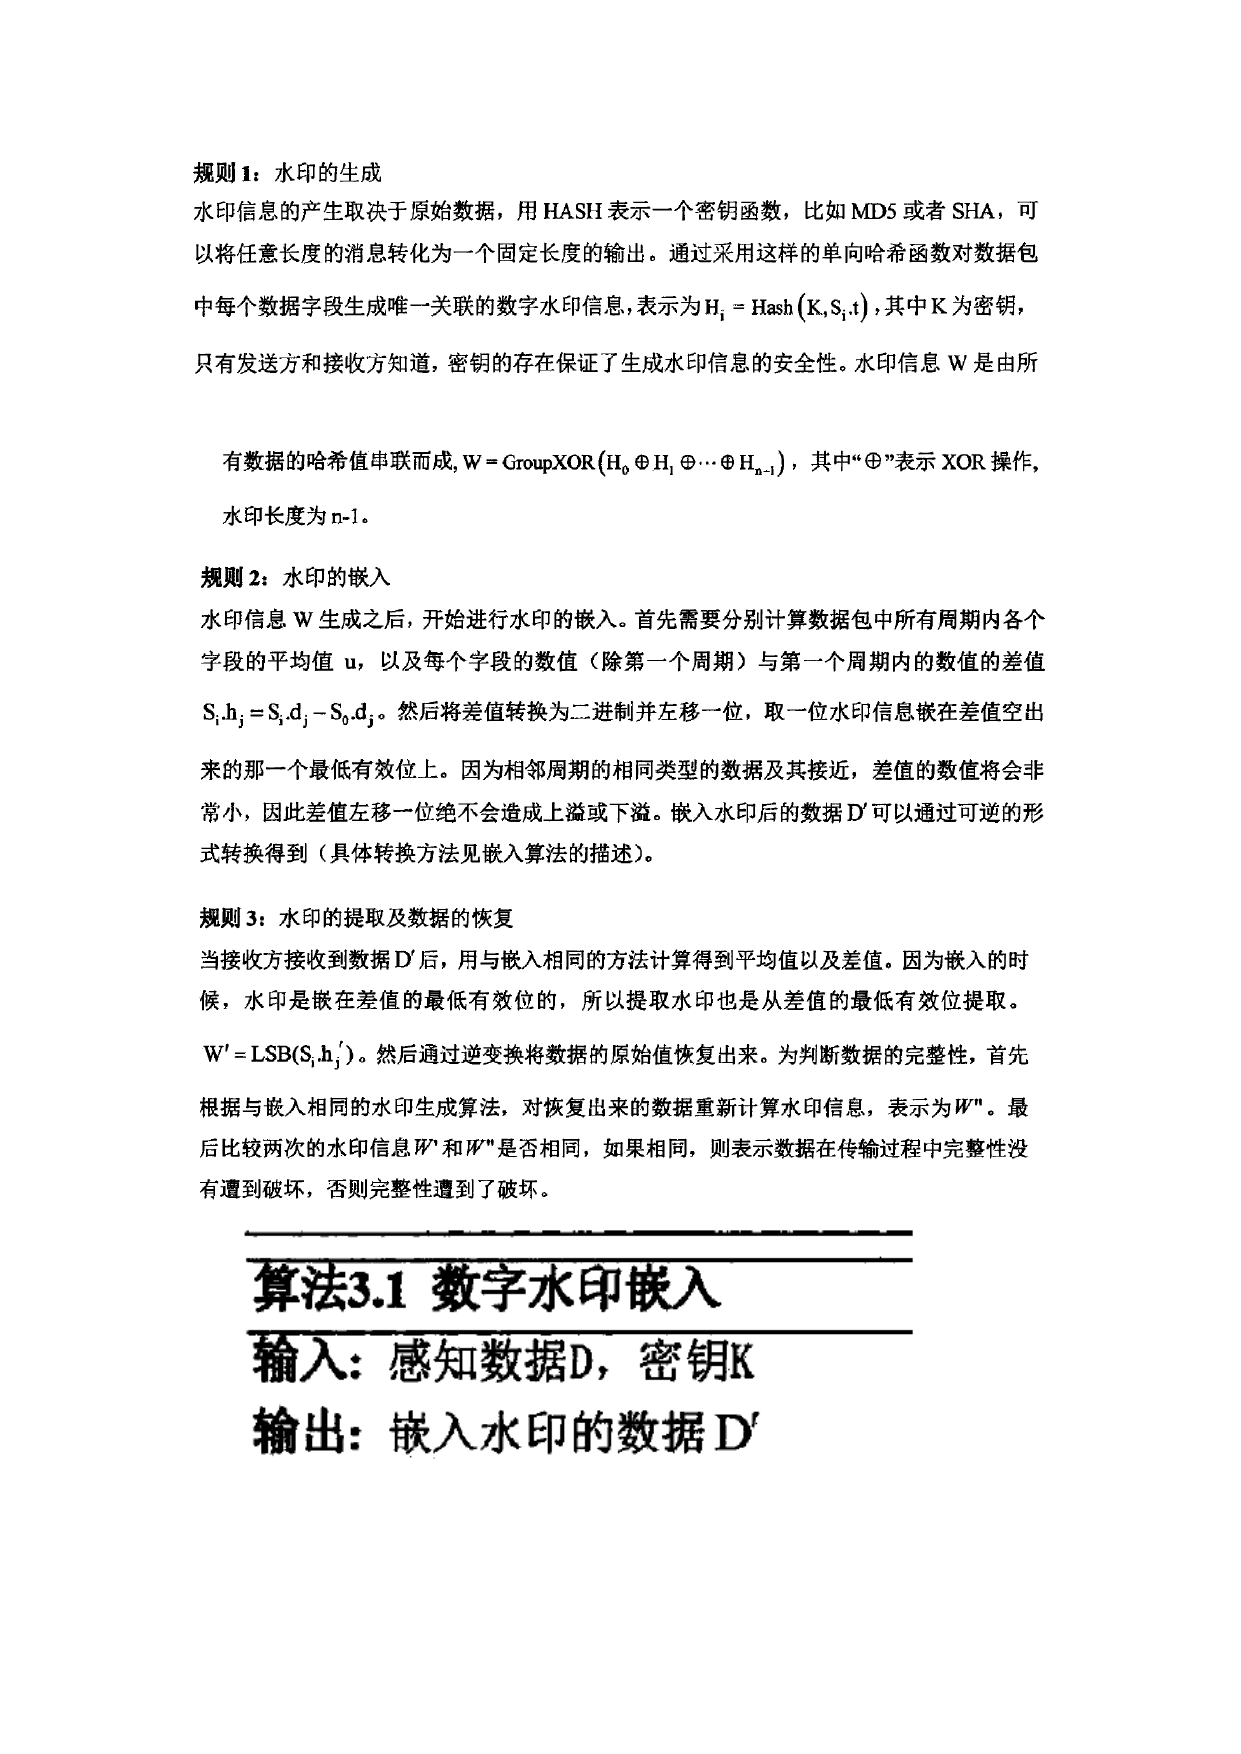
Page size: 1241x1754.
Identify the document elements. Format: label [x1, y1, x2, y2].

picture [187, 563, 1053, 864]
picture [187, 1225, 913, 1477]
picture [187, 427, 1053, 531]
picture [187, 162, 1053, 390]
picture [187, 894, 1053, 1209]
